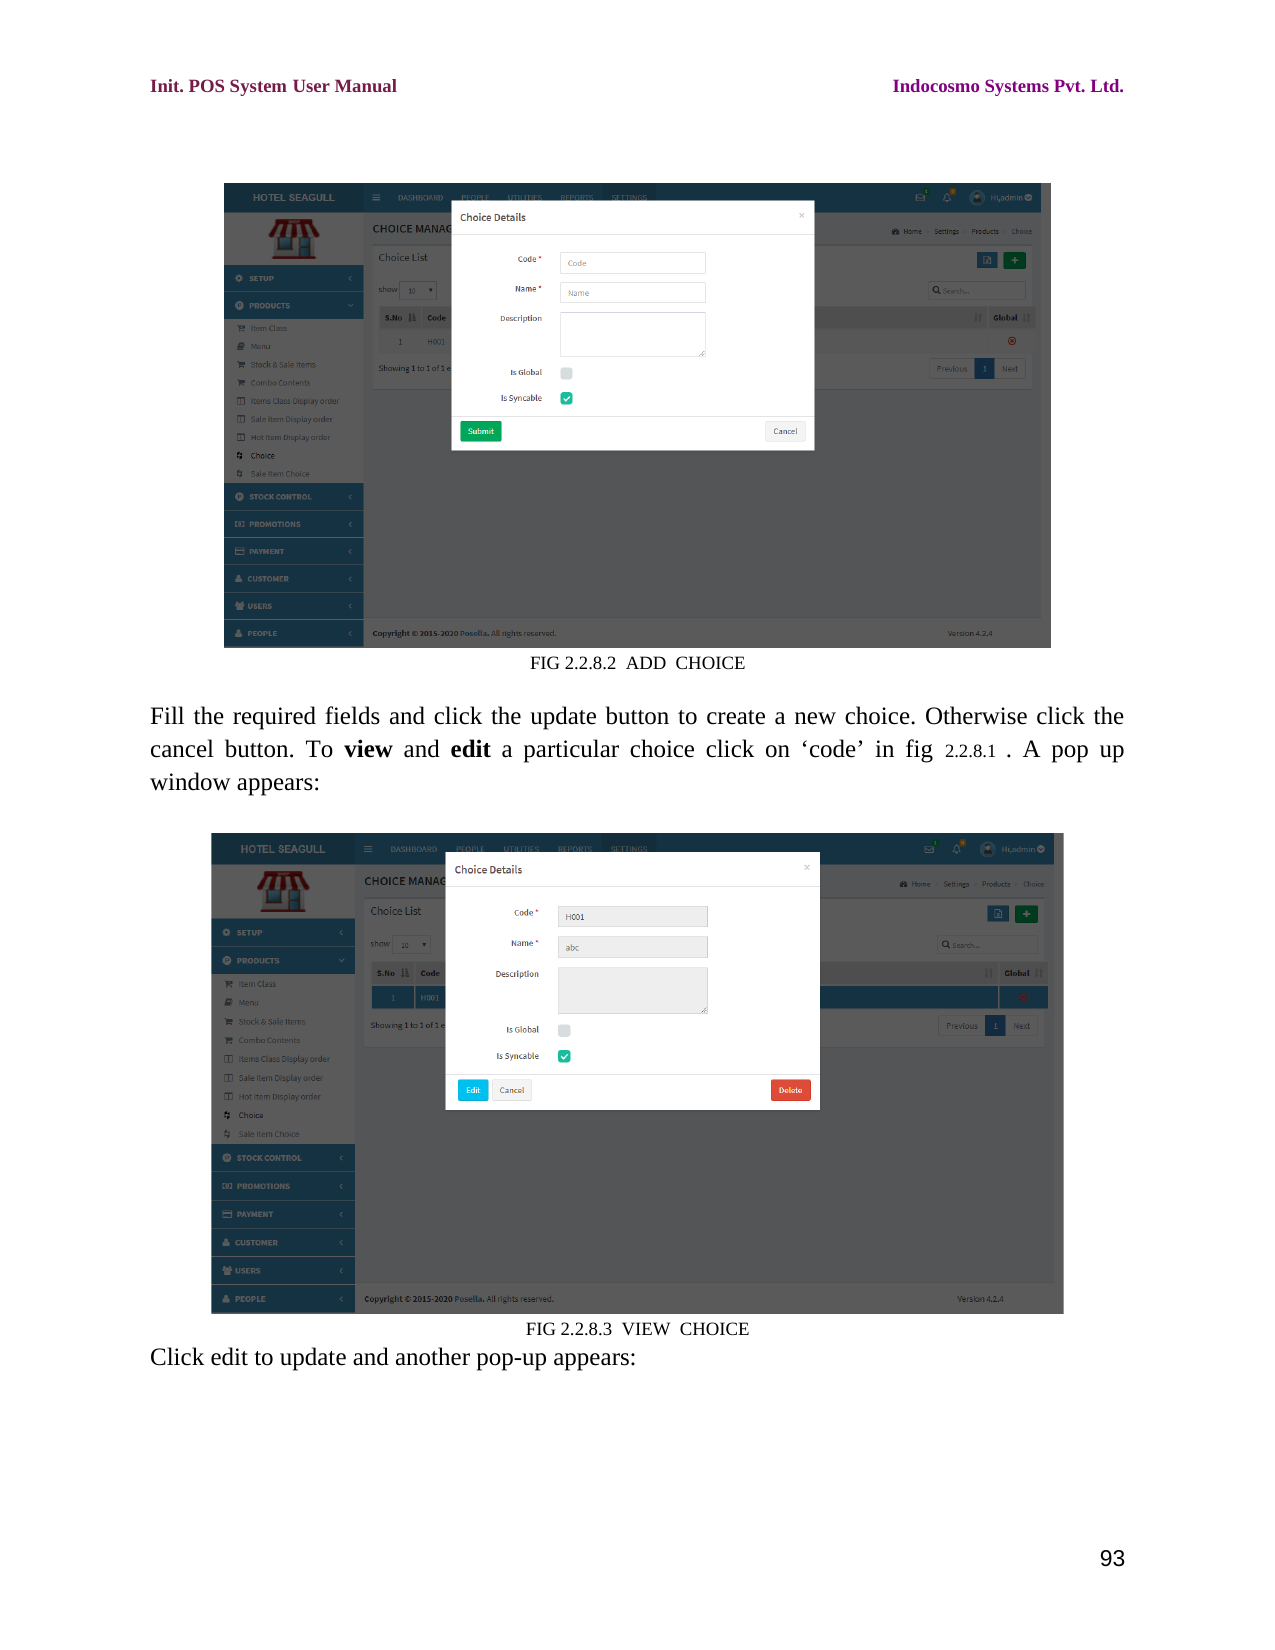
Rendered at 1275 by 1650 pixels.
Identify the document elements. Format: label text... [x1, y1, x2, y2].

text FIG 2.2.8.3 VIEW CHOICE [150, 1318, 1125, 1339]
picture [211, 833, 1064, 1314]
text Click edit to update and another pop-up appears: [150, 1342, 1125, 1371]
text FIG 2.2.8.2 ADD CHOICE [150, 652, 1125, 673]
text Fill the required fields and click the update button to create a new choice. Otherwise click the cancel button. To view and edit a particular choice click on ‘code’ in fig 2.2.8.1 . A pop up window appears: [150, 701, 1125, 796]
picture [224, 183, 1051, 648]
